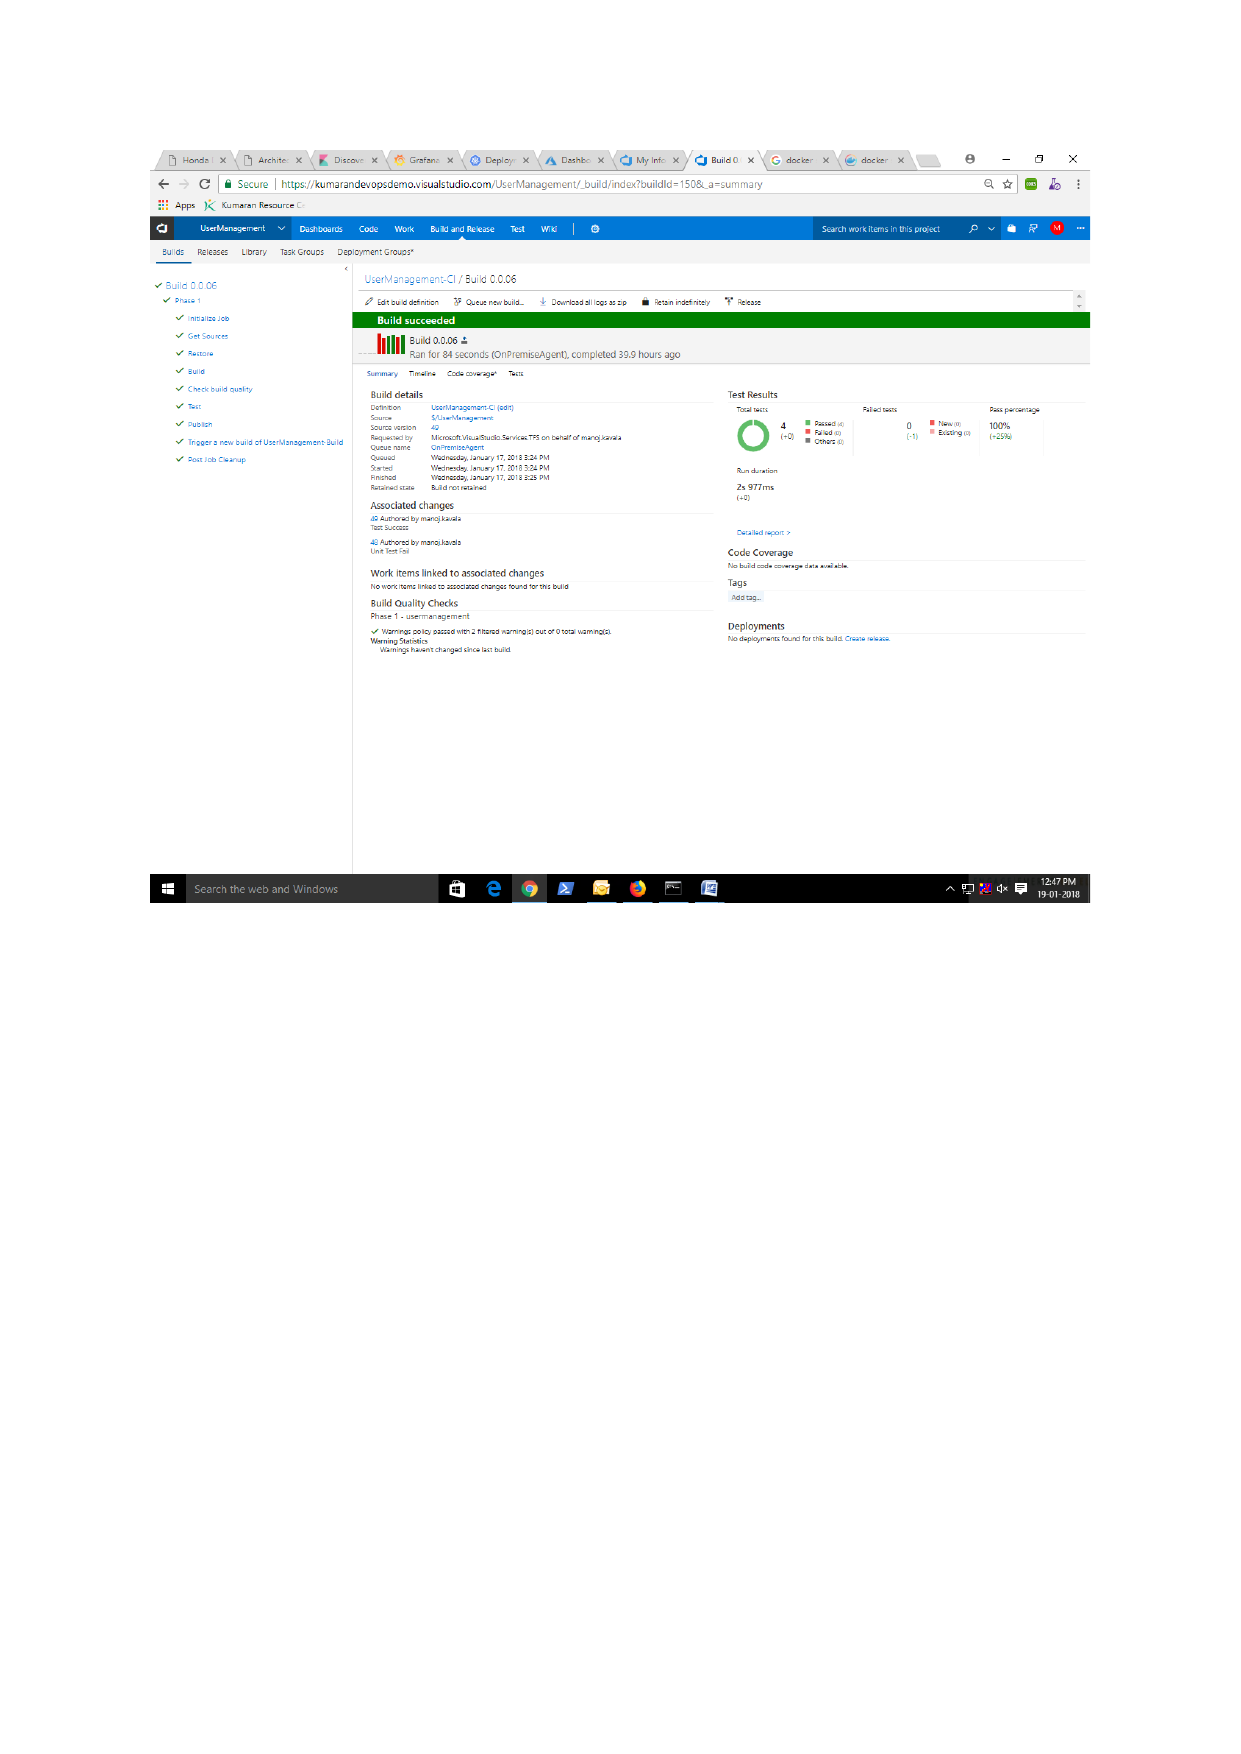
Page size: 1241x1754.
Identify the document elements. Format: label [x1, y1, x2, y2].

picture [150, 150, 1091, 903]
